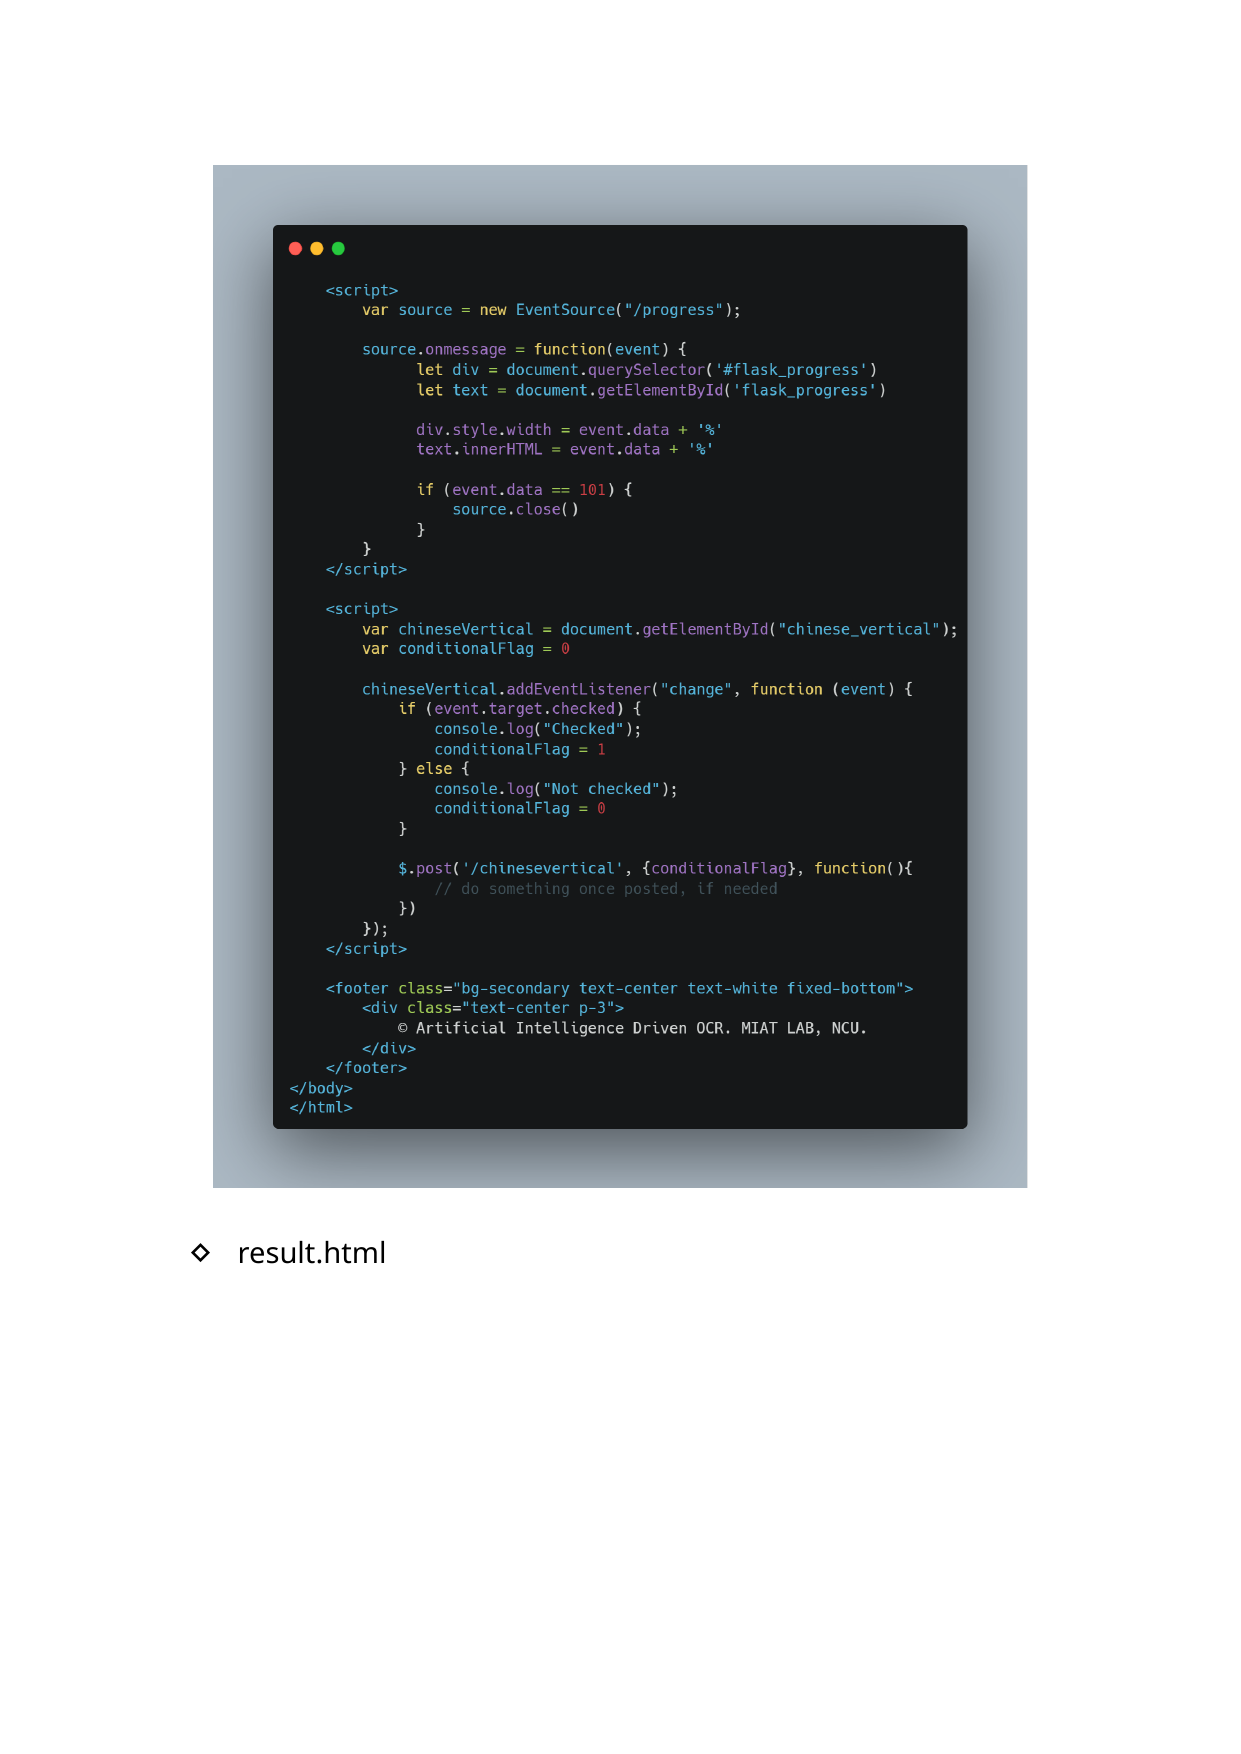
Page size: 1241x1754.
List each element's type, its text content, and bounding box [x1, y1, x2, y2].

list result.html [187, 1214, 1053, 1289]
picture [212, 164, 1028, 1188]
